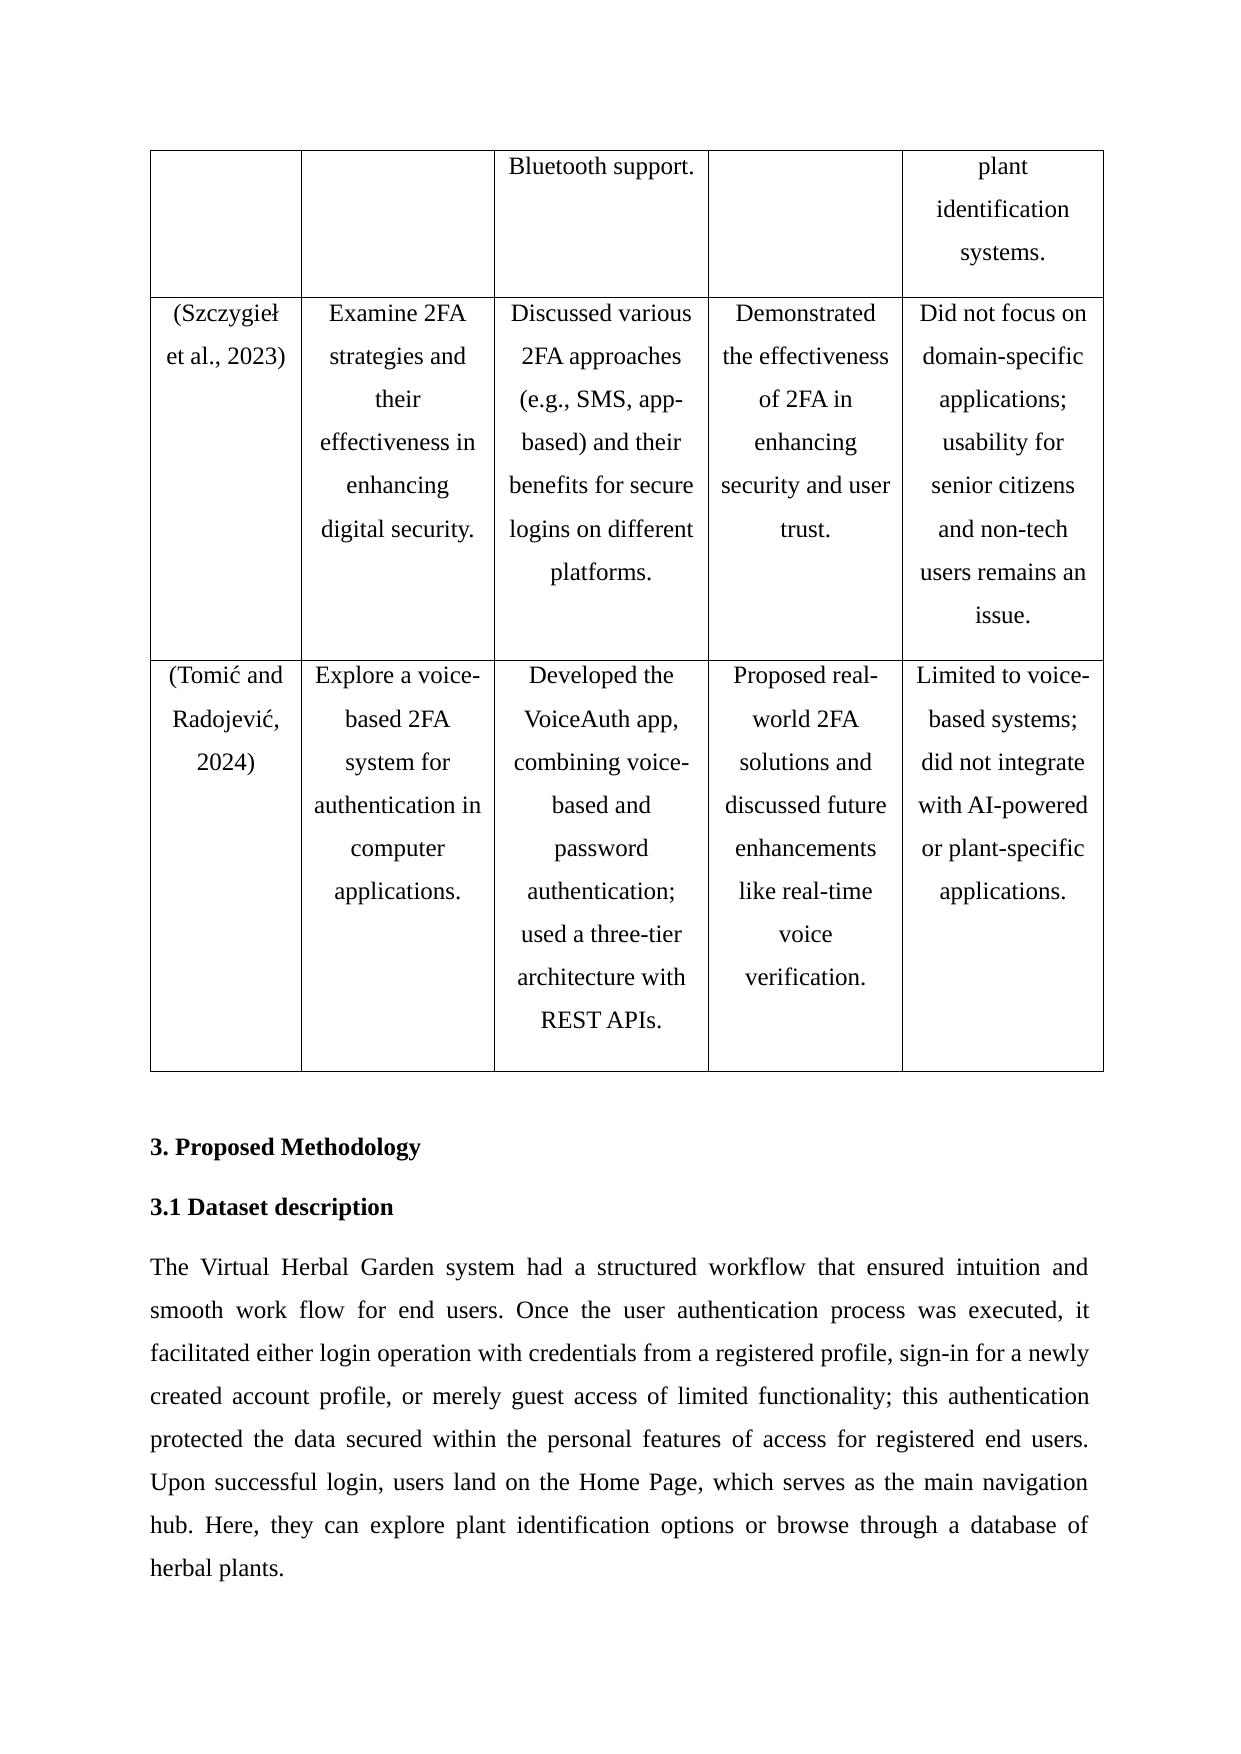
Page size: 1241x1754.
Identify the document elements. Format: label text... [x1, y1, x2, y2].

table_cell Discussed various 2FA approaches (e.g., SMS, app-based) and their benefits for secure logins on different platforms. [495, 298, 708, 659]
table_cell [709, 151, 902, 297]
table_cell Did not focus on domain-specific applications; usability for senior citizens and non-tech users remains an issue. [903, 298, 1103, 659]
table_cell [151, 151, 301, 297]
text 3.1 Dataset description [150, 1192, 1090, 1221]
table_cell Proposed real-world 2FA solutions and discussed future enhancements like real-time voice verification. [709, 661, 902, 1071]
text 3. Proposed Methodology [150, 1132, 1090, 1161]
table_cell Developed the VoiceAuth app, combining voice-based and password authentication; used a three-tier architecture with REST APIs. [495, 661, 708, 1071]
text The Virtual Herbal Garden system had a structured workflow that ensured intuition and smooth work flow for end users. Once the user authentication process was executed, it facilitated either login operation with credentials from a registered profile, sign-in for a newly created account profile, or merely guest access of limited functionality; this authentication protected the data secured within the personal features of access for registered end users. Upon successful login, users land on the Home Page, which serves as the main navigation hub. Here, they can explore plant identification options or browse through a database of herbal plants. [150, 1252, 1090, 1582]
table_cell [302, 151, 494, 297]
table_cell Explore a voice-based 2FA system for authentication in computer applications. [302, 661, 494, 1071]
table_cell Limited to voice-based systems; did not integrate with AI-powered or plant-specific applications. [903, 661, 1103, 1071]
table_cell (Tomić and Radojević, 2024) [151, 661, 301, 1071]
table_cell Demonstrated the effectiveness of 2FA in enhancing security and user trust. [709, 298, 902, 659]
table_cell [495, 151, 708, 297]
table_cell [903, 151, 1103, 297]
table_cell Examine 2FA strategies and their effectiveness in enhancing digital security. [302, 298, 494, 659]
table_cell (Szczygieł et al., 2023) [151, 298, 301, 659]
